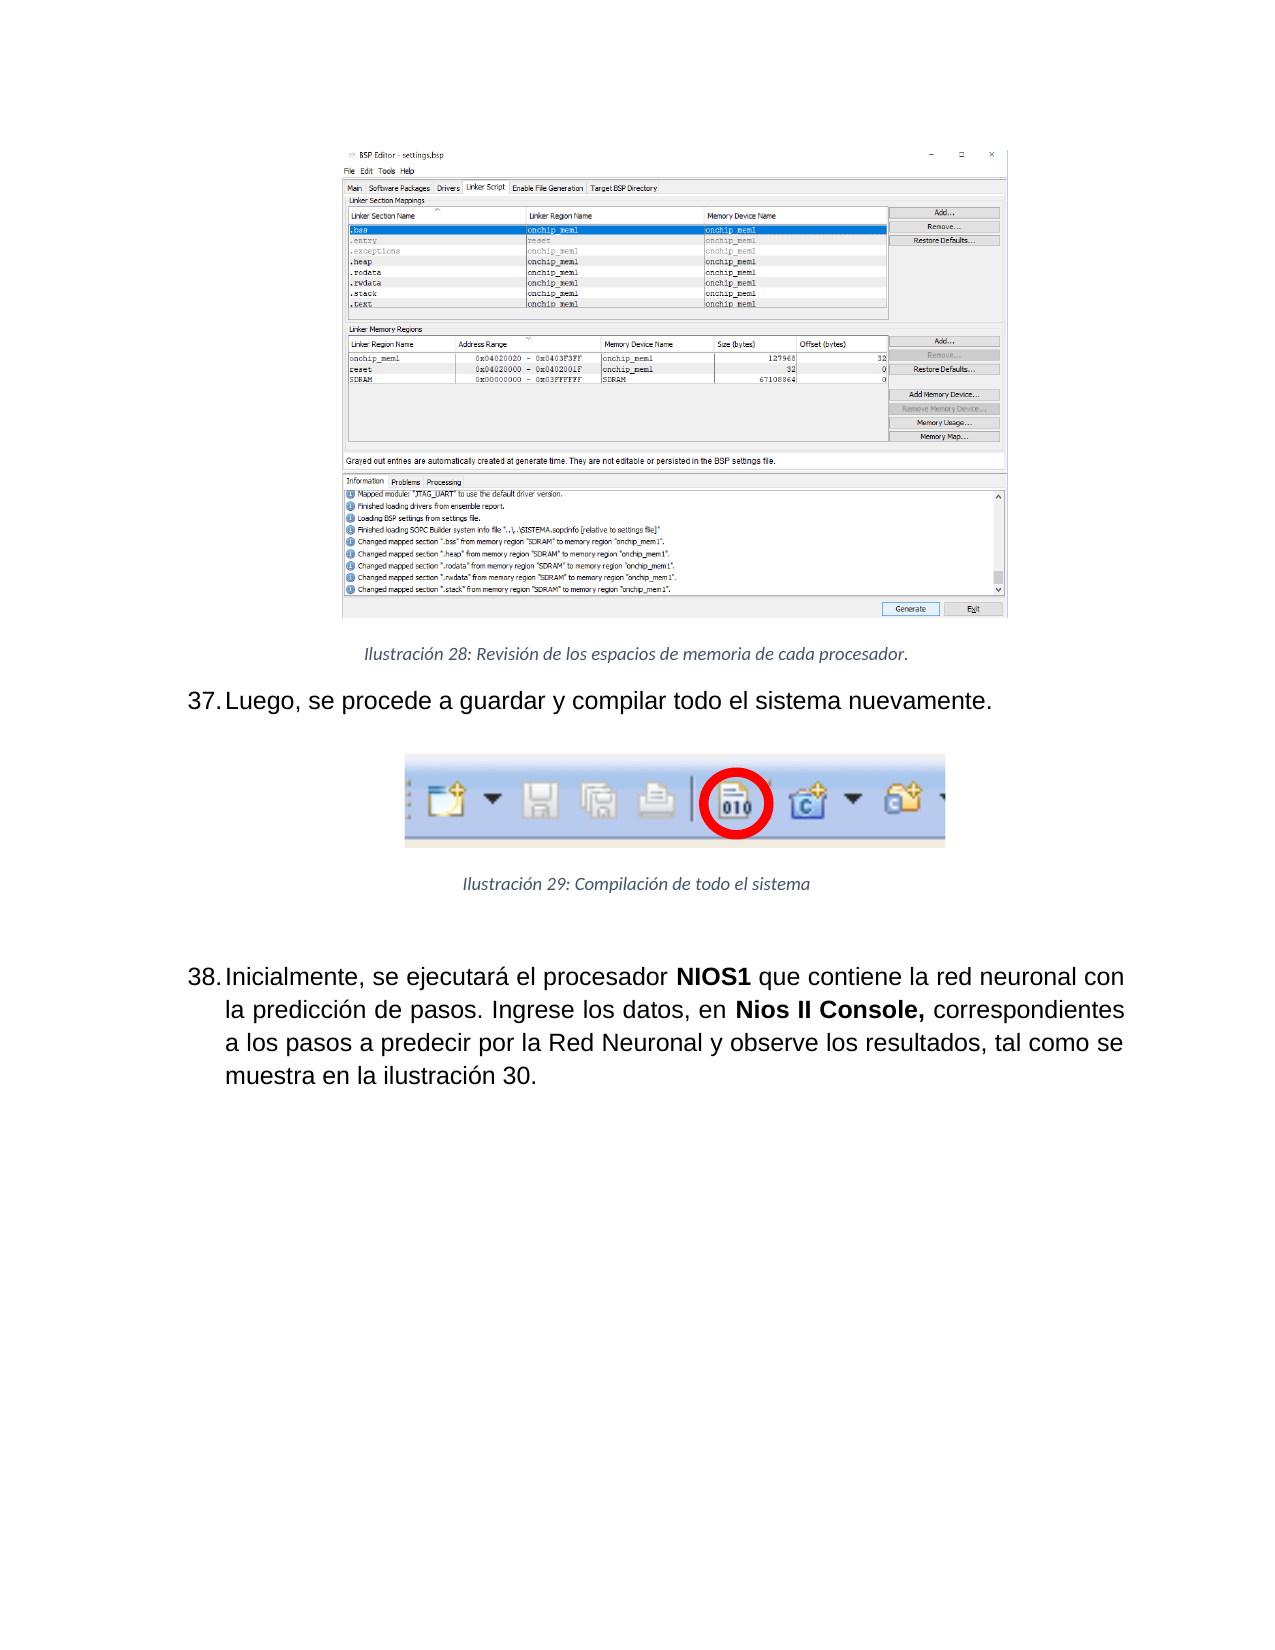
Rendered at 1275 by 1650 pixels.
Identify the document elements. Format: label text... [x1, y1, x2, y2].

list Luego, se procede a guardar y compilar todo el sistema nuevamente. [187, 686, 1125, 715]
text Ilustración 28: Revisión de los espacios de memoria de cada procesador. [150, 642, 1125, 665]
text Ilustración 29: Compilación de todo el sistema [150, 872, 1125, 895]
picture [342, 150, 1008, 618]
picture [404, 752, 946, 848]
list Inicialmente, se ejecutará el procesador NIOS1 que contiene la red neuronal con la predicción de pasos. Ingrese los datos, en Nios II Console, correspondientes a los pasos a predecir por la Red Neuronal y observe los resultados, tal como se muestra en la ilustración 30. [187, 962, 1125, 1090]
